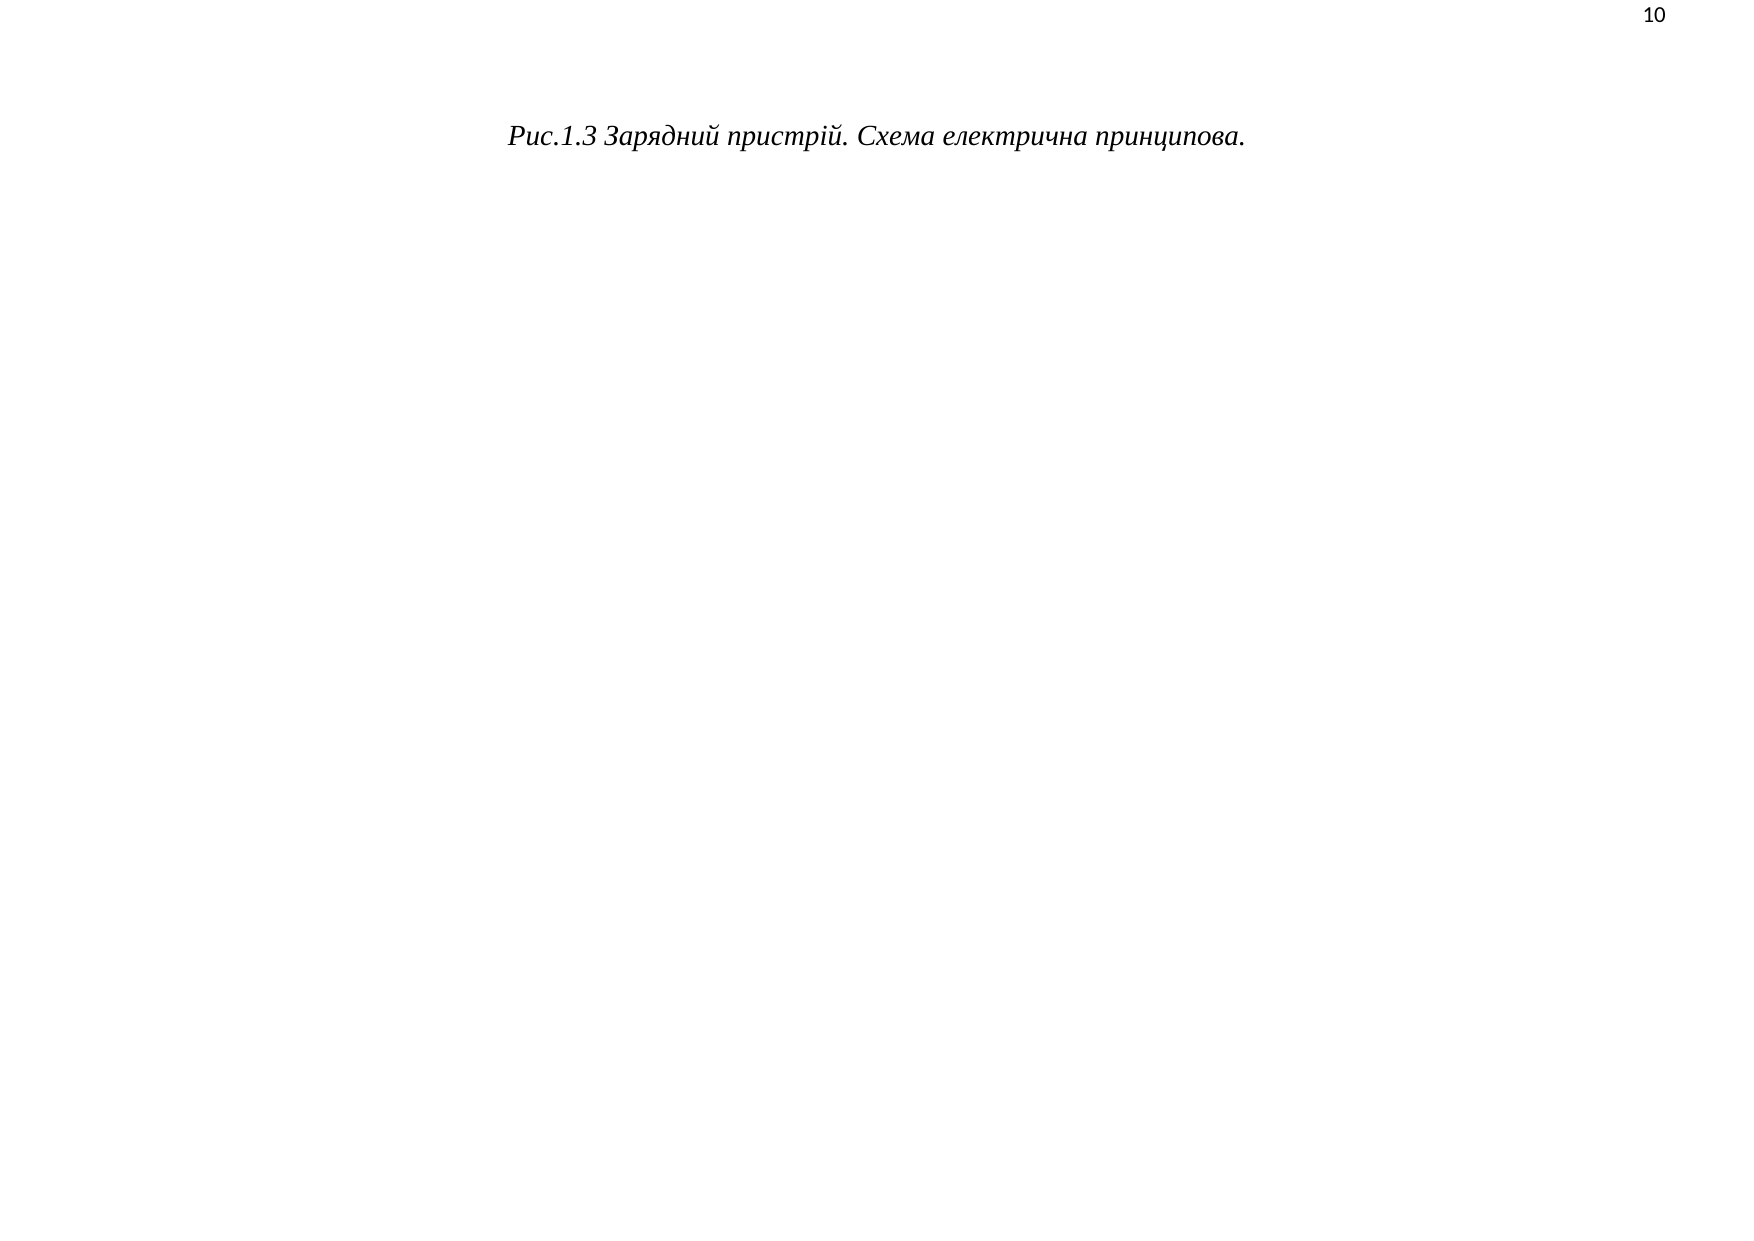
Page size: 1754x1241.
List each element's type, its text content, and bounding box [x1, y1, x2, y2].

text Рис.1.3 Зарядний пристрій. Схема електрична принципова. [89, 118, 1665, 152]
